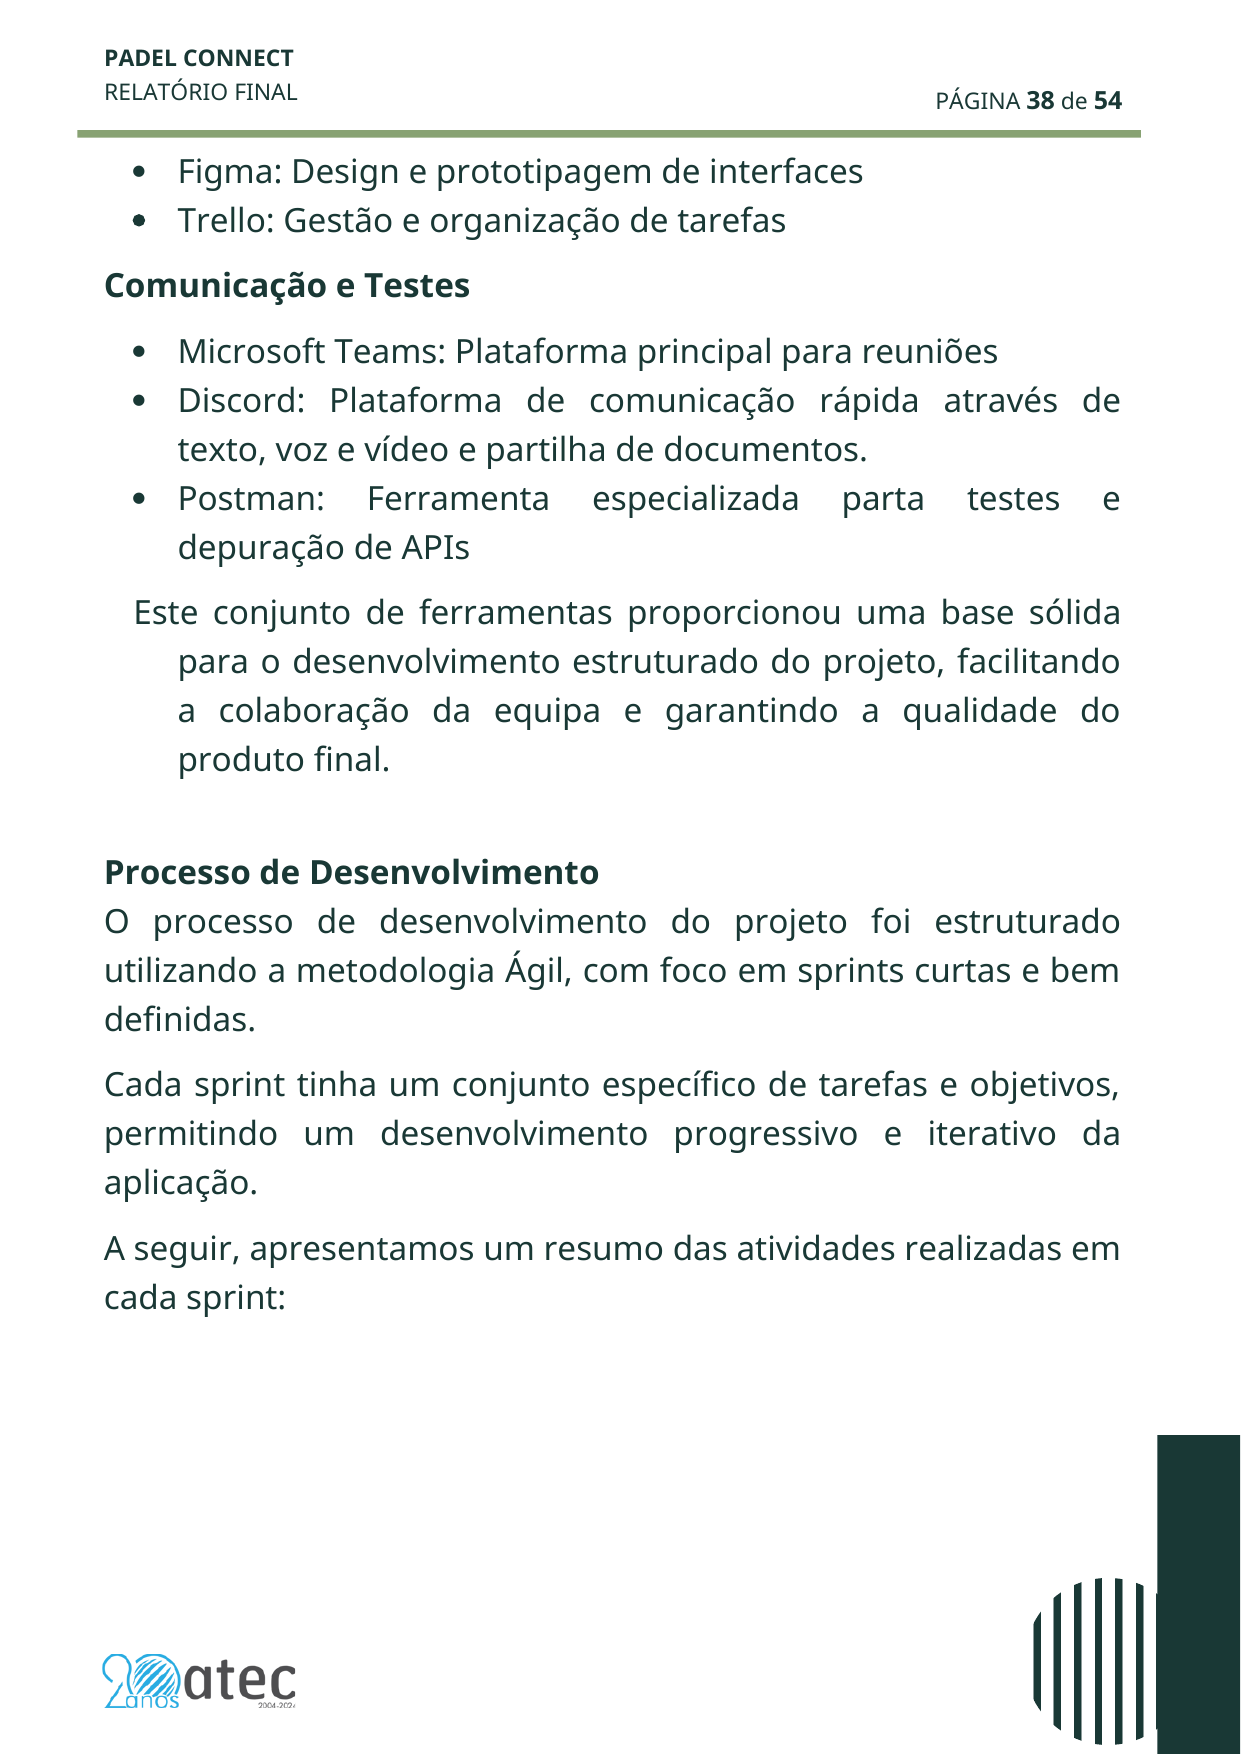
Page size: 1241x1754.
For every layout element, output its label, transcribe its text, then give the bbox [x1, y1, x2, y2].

text Este conjunto de ferramentas proporcionou uma base sólida para o desenvolvimento estruturado do projeto, facilitando a colaboração da equipa e garantindo a qualidade do produto final. [133, 589, 1122, 781]
list Discord: Plataforma de comunicação rápida através de texto, voz e vídeo e partilha de documentos. [133, 377, 1122, 471]
picture [1024, 1577, 1157, 1746]
picture [102, 1654, 295, 1708]
list Trello: Gestão e organização de tarefas [133, 196, 1122, 242]
text Comunicação e Testes [103, 262, 1122, 307]
subtitle Processo de Desenvolvimento [103, 848, 1122, 894]
text A seguir, apresentamos um resumo das atividades realizadas em cada sprint: [103, 1224, 1122, 1319]
text Cada sprint tinha um conjunto específico de tarefas e objetivos, permitindo um desenvolvimento progressivo e iterativo da aplicação. [103, 1061, 1122, 1204]
list Microsoft Teams: Plataforma principal para reuniões [133, 328, 1122, 373]
list Figma: Design e prototipagem de interfaces [133, 147, 1122, 193]
list Postman: Ferramenta especializada parta testes e depuração de APIs [133, 474, 1122, 569]
text O processo de desenvolvimento do projeto foi estruturado utilizando a metodologia Ágil, com foco em sprints curtas e bem definidas. [103, 897, 1122, 1041]
